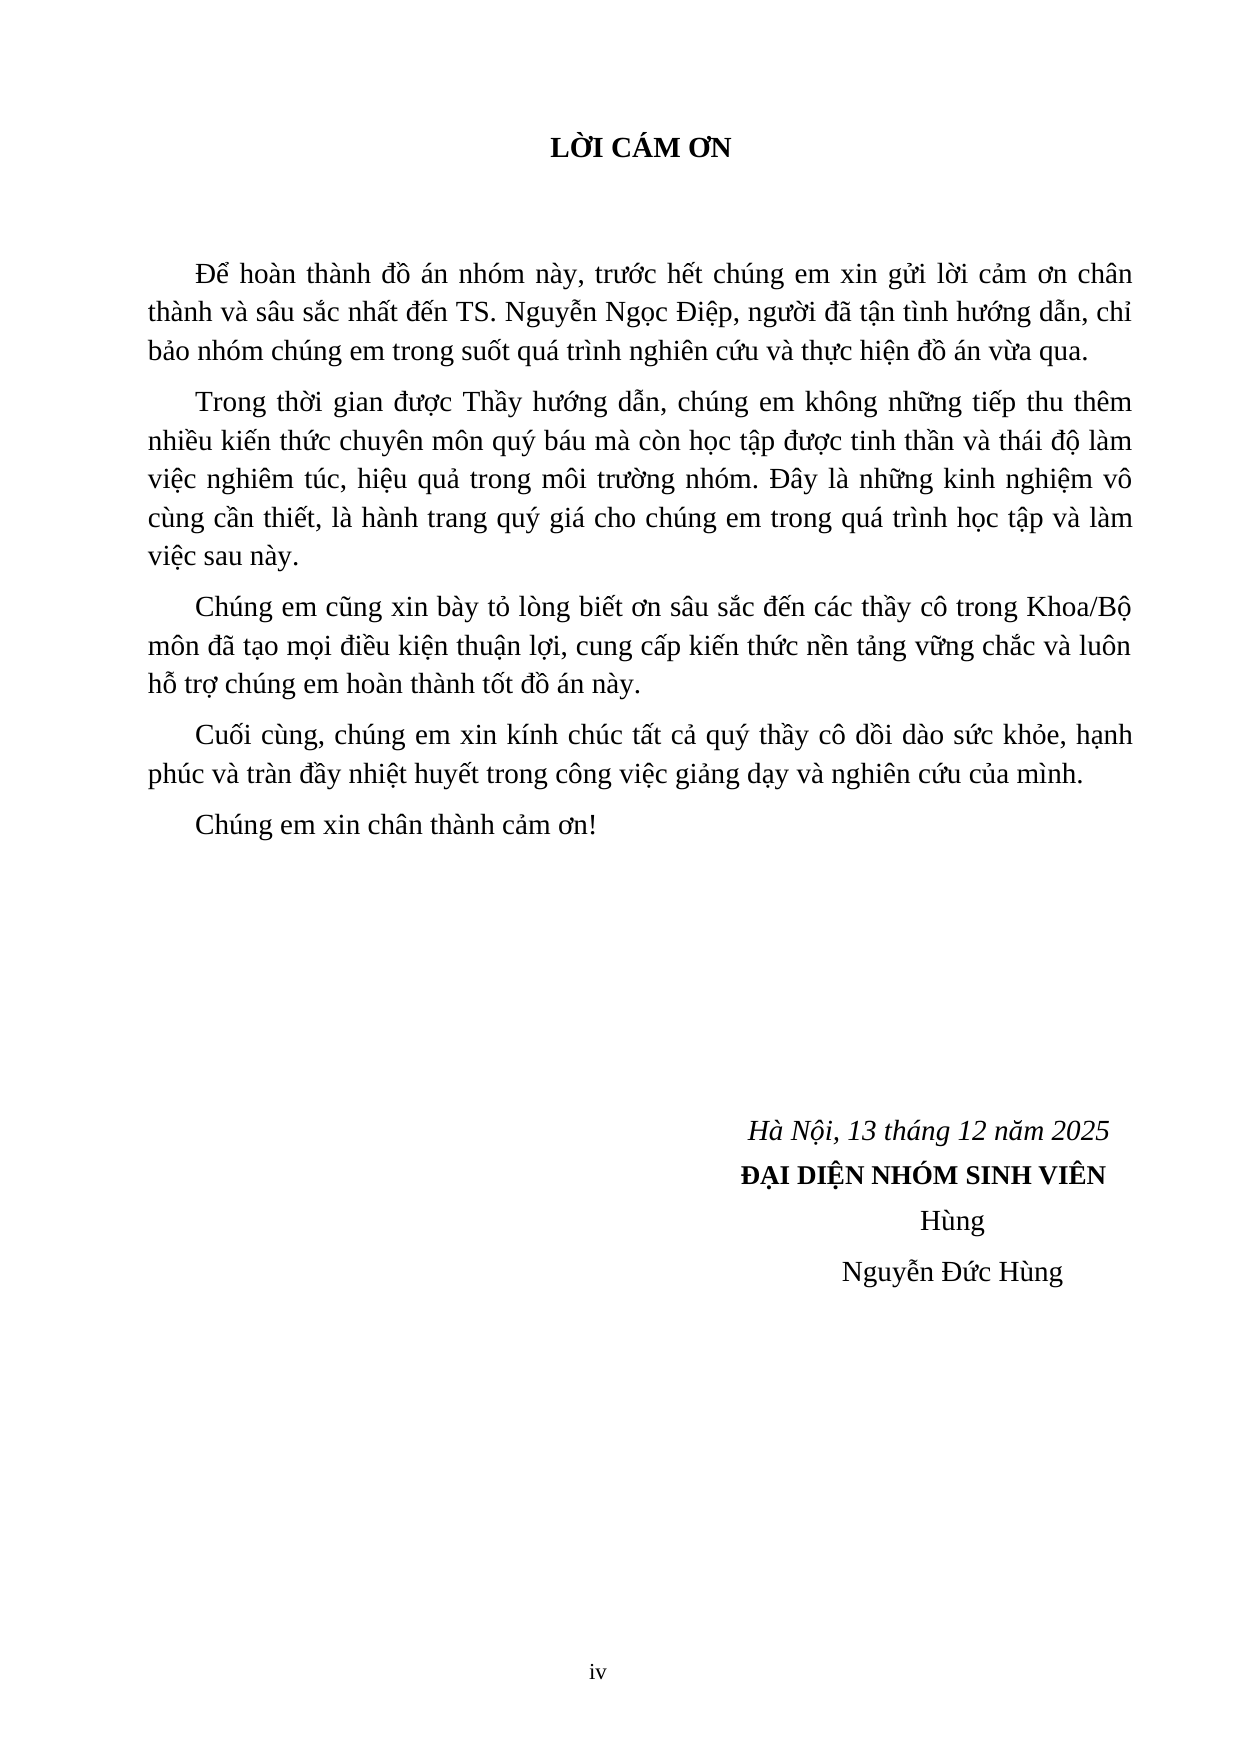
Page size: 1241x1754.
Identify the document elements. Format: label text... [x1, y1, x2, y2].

text Hà Nội, 13 tháng 12 năm 2025 [673, 1113, 1134, 1147]
text Chúng em xin chân thành cảm ơn! [148, 807, 1134, 841]
text Cuối cùng, chúng em xin kính chúc tất cả quý thầy cô dồi dào sức khỏe, hạnh phúc và tràn đầy nhiệt huyết trong công việc giảng dạy và nghiên cứu của mình. [148, 717, 1134, 789]
text ĐẠI DIỆN NHÓM SINH VIÊN [148, 1159, 1134, 1191]
text LỜI CÁM ƠN [148, 131, 1134, 164]
text Chúng em cũng xin bày tỏ lòng biết ơn sâu sắc đến các thầy cô trong Khoa/Bộ môn đã tạo mọi điều kiện thuận lợi, cung cấp kiến thức nền tảng vững chắc và luôn hỗ trợ chúng em hoàn thành tốt đồ án này. [148, 589, 1134, 700]
text Để hoàn thành đồ án nhóm này, trước hết chúng em xin gửi lời cảm ơn chân thành và sâu sắc nhất đến TS. Nguyễn Ngọc Điệp, người đã tận tình hướng dẫn, chỉ bảo nhóm chúng em trong suốt quá trình nghiên cứu và thực hiện đồ án vừa qua. [148, 256, 1134, 367]
text Nguyễn Đức Hùng [724, 1254, 1134, 1288]
text Trong thời gian được Thầy hướng dẫn, chúng em không những tiếp thu thêm nhiều kiến thức chuyên môn quý báu mà còn học tập được tinh thần và thái độ làm việc nghiêm túc, hiệu quả trong môi trường nhóm. Đây là những kinh nghiệm vô cùng cần thiết, là hành trang quý giá cho chúng em trong quá trình học tập và làm việc sau này. [148, 384, 1134, 572]
text Hùng [724, 1203, 1134, 1237]
